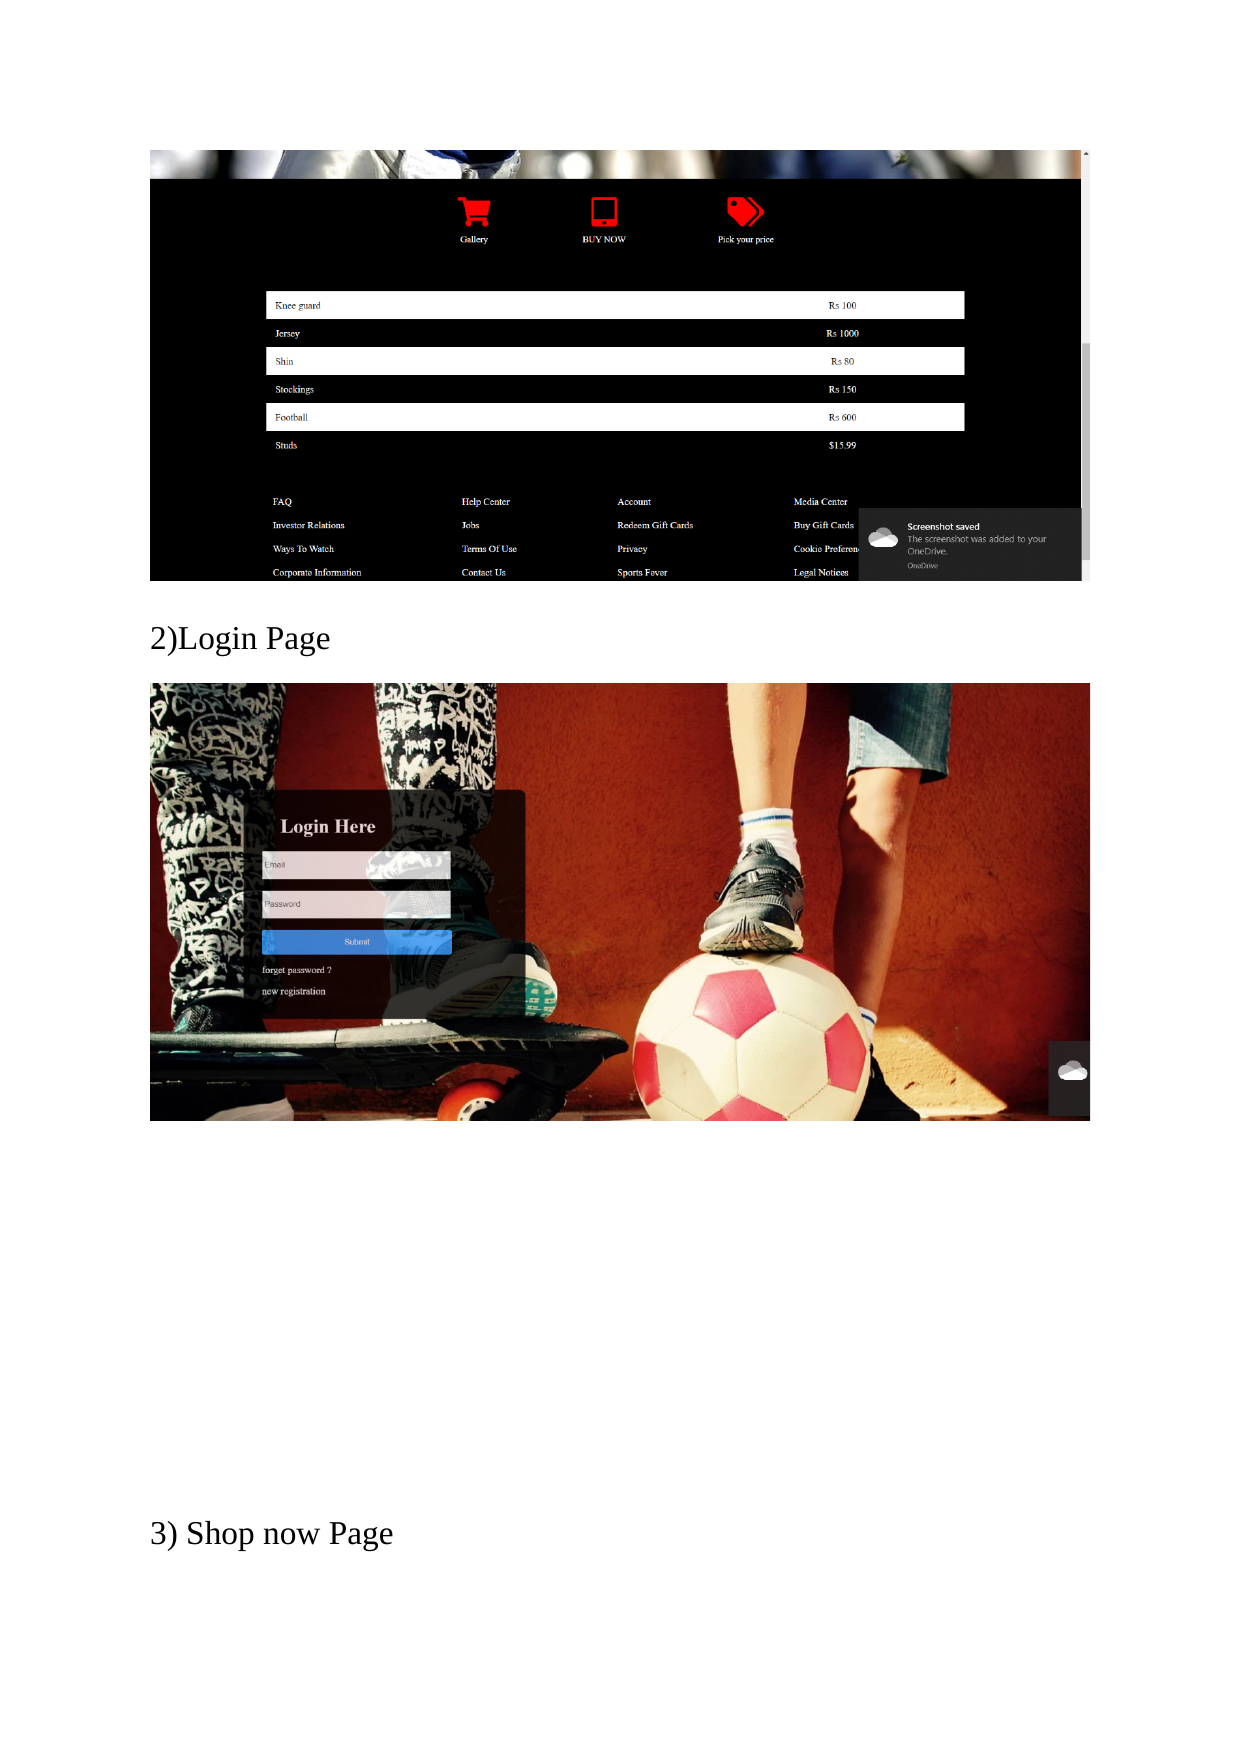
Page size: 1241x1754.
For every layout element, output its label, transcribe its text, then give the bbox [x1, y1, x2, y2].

text 2)Login Page [150, 618, 1090, 657]
picture [150, 150, 1091, 581]
text 3) Shop now Page [150, 1513, 1090, 1552]
picture [150, 683, 1091, 1121]
